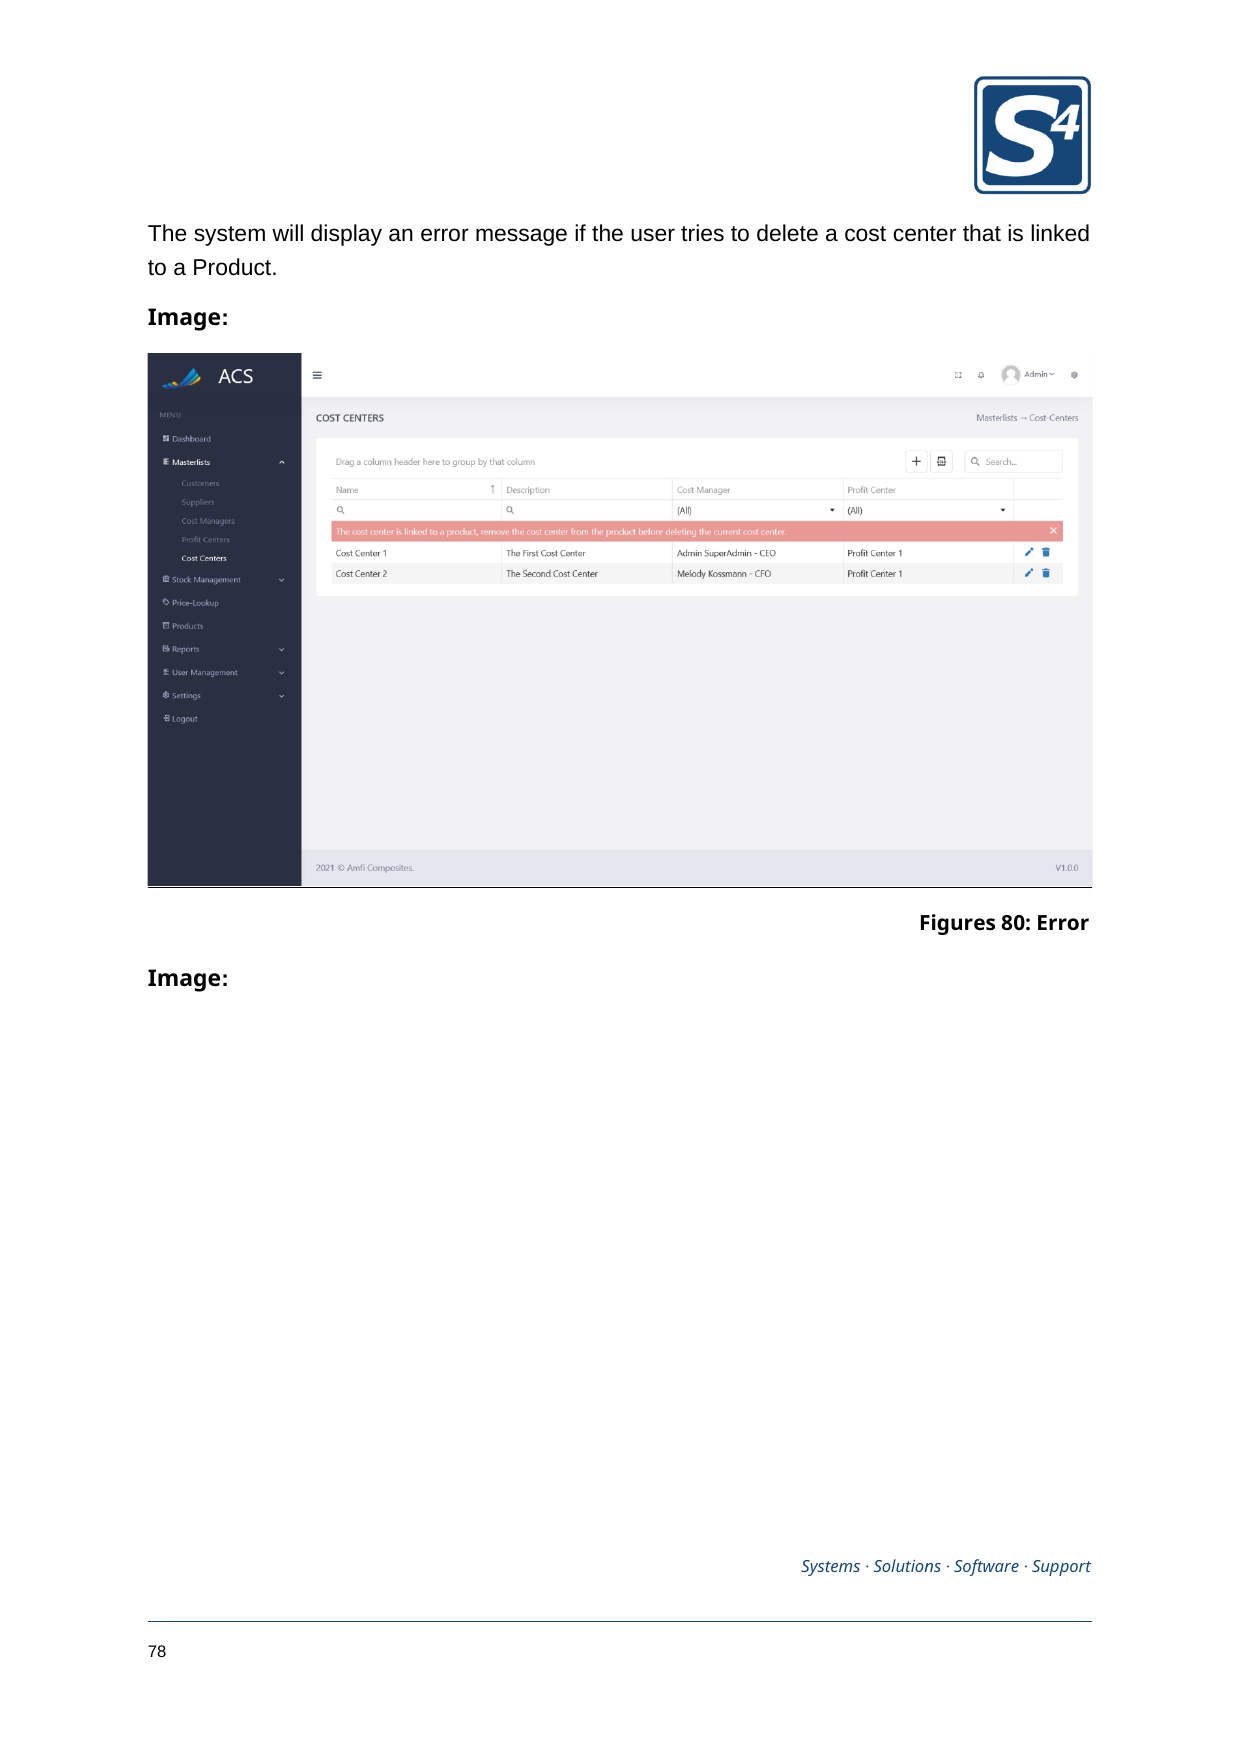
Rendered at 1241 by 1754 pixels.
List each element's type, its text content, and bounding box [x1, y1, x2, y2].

picture [147, 353, 1093, 886]
text Figures 80: Error [856, 908, 1092, 937]
text Image: [148, 301, 1092, 332]
picture [972, 75, 1093, 196]
text Image: [148, 962, 1092, 993]
text The system will display an error message if the user tries to delete a cost center that is linked to a Product. [148, 220, 1092, 280]
